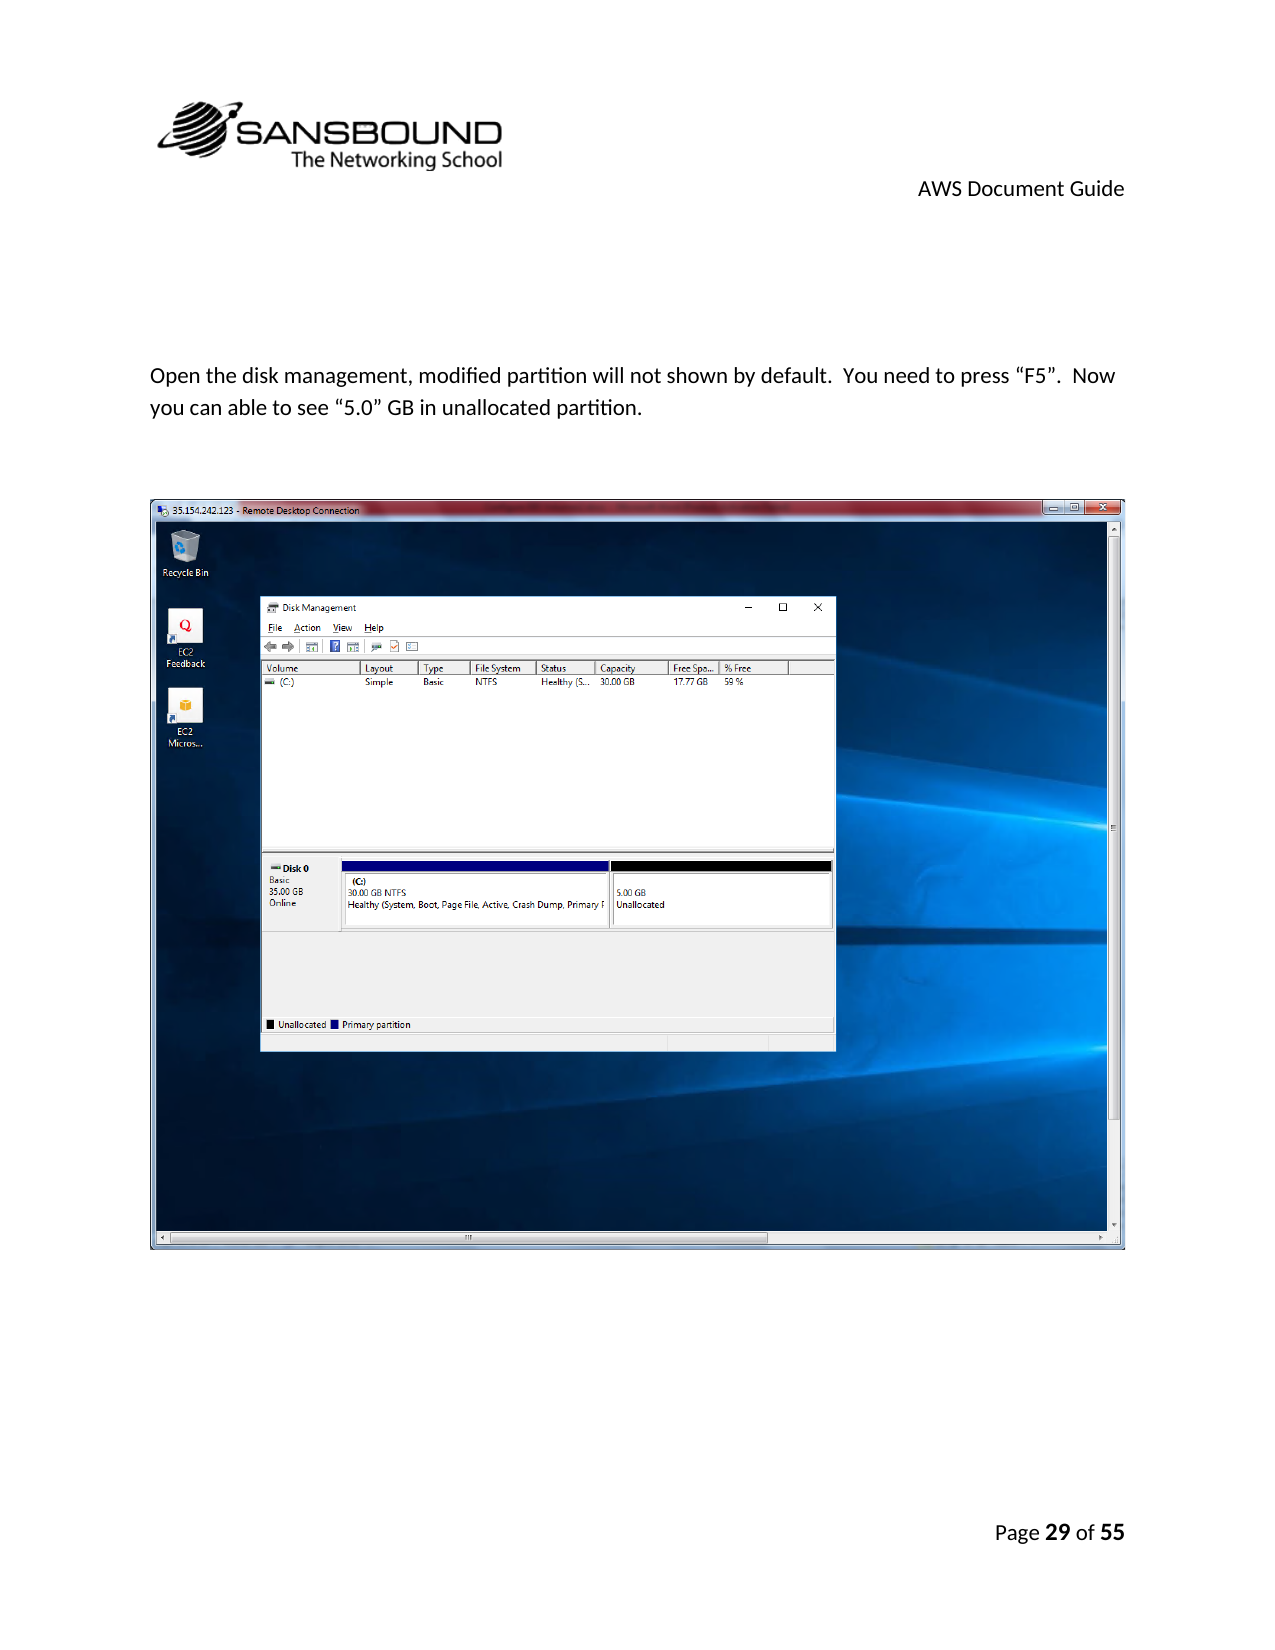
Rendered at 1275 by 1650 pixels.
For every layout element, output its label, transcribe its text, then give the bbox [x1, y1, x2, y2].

picture [150, 499, 1125, 1250]
picture [150, 75, 514, 197]
text Open the disk management, modified partition will not shown by default. You need to press “F5”. Now you can able to see “5.0” GB in unallocated partition. [150, 361, 1125, 421]
